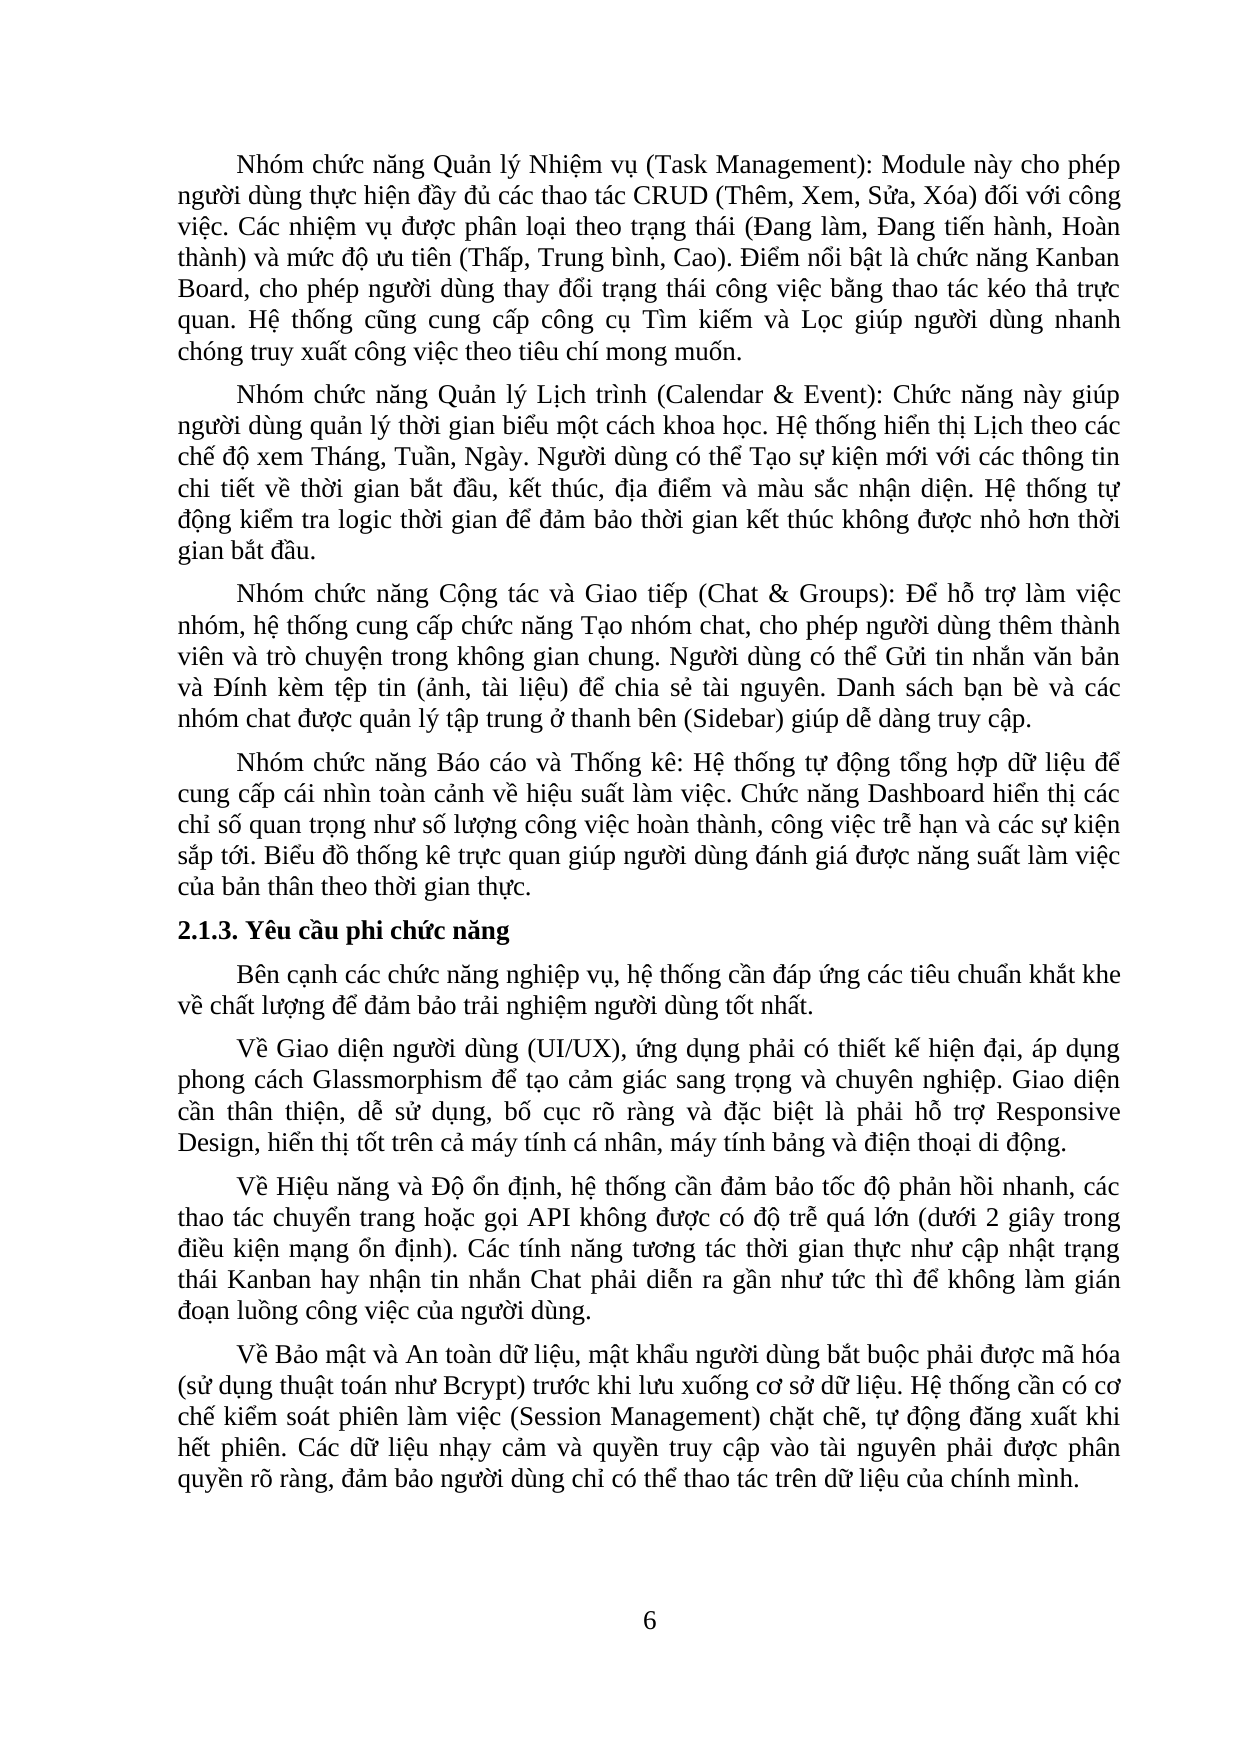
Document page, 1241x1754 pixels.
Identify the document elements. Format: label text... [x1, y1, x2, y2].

text Bên cạnh các chức năng nghiệp vụ, hệ thống cần đáp ứng các tiêu chuẩn khắt khe về chất lượng để đảm bảo trải nghiệm người dùng tốt nhất. [177, 958, 1122, 1020]
text Nhóm chức năng Cộng tác và Giao tiếp (Chat & Groups): Để hỗ trợ làm việc nhóm, hệ thống cung cấp chức năng Tạo nhóm chat, cho phép người dùng thêm thành viên và trò chuyện trong không gian chung. Người dùng có thể Gửi tin nhắn văn bản và Đính kèm tệp tin (ảnh, tài liệu) để chia sẻ tài nguyên. Danh sách bạn bè và các nhóm chat được quản lý tập trung ở thanh bên (Sidebar) giúp dễ dàng truy cập. [177, 578, 1122, 733]
text Về Hiệu năng và Độ ổn định, hệ thống cần đảm bảo tốc độ phản hồi nhanh, các thao tác chuyển trang hoặc gọi API không được có độ trễ quá lớn (dưới 2 giây trong điều kiện mạng ổn định). Các tính năng tương tác thời gian thực như cập nhật trạng thái Kanban hay nhận tin nhắn Chat phải diễn ra gần như tức thì để không làm gián đoạn luồng công việc của người dùng. [177, 1169, 1122, 1325]
text Về Giao diện người dùng (UI/UX), ứng dụng phải có thiết kế hiện đại, áp dụng phong cách Glassmorphism để tạo cảm giác sang trọng và chuyên nghiệp. Giao diện cần thân thiện, dễ sử dụng, bố cục rõ ràng và đặc biệt là phải hỗ trợ Responsive Design, hiển thị tốt trên cả máy tính cá nhân, máy tính bảng và điện thoại di động. [177, 1032, 1122, 1157]
text Về Bảo mật và An toàn dữ liệu, mật khẩu người dùng bắt buộc phải được mã hóa (sử dụng thuật toán như Bcrypt) trước khi lưu xuống cơ sở dữ liệu. Hệ thống cần có cơ chế kiểm soát phiên làm việc (Session Management) chặt chẽ, tự động đăng xuất khi hết phiên. Các dữ liệu nhạy cảm và quyền truy cập vào tài nguyên phải được phân quyền rõ ràng, đảm bảo người dùng chỉ có thể thao tác trên dữ liệu của chính mình. [177, 1338, 1122, 1493]
text Nhóm chức năng Quản lý Nhiệm vụ (Task Management): Module này cho phép người dùng thực hiện đầy đủ các thao tác CRUD (Thêm, Xem, Sửa, Xóa) đối với công việc. Các nhiệm vụ được phân loại theo trạng thái (Đang làm, Đang tiến hành, Hoàn thành) và mức độ ưu tiên (Thấp, Trung bình, Cao). Điểm nổi bật là chức năng Kanban Board, cho phép người dùng thay đổi trạng thái công việc bằng thao tác kéo thả trực quan. Hệ thống cũng cung cấp công cụ Tìm kiếm và Lọc giúp người dùng nhanh chóng truy xuất công việc theo tiêu chí mong muốn. [177, 148, 1122, 366]
text Nhóm chức năng Quản lý Lịch trình (Calendar & Event): Chức năng này giúp người dùng quản lý thời gian biểu một cách khoa học. Hệ thống hiển thị Lịch theo các chế độ xem Tháng, Tuần, Ngày. Người dùng có thể Tạo sự kiện mới với các thông tin chi tiết về thời gian bắt đầu, kết thúc, địa điểm và màu sắc nhận diện. Hệ thống tự động kiểm tra logic thời gian để đảm bảo thời gian kết thúc không được nhỏ hơn thời gian bắt đầu. [177, 378, 1122, 565]
subtitle 2.1.3. Yêu cầu phi chức năng [177, 914, 1122, 945]
text Nhóm chức năng Báo cáo và Thống kê: Hệ thống tự động tổng hợp dữ liệu để cung cấp cái nhìn toàn cảnh về hiệu suất làm việc. Chức năng Dashboard hiển thị các chỉ số quan trọng như số lượng công việc hoàn thành, công việc trễ hạn và các sự kiện sắp tới. Biểu đồ thống kê trực quan giúp người dùng đánh giá được năng suất làm việc của bản thân theo thời gian thực. [177, 746, 1122, 902]
